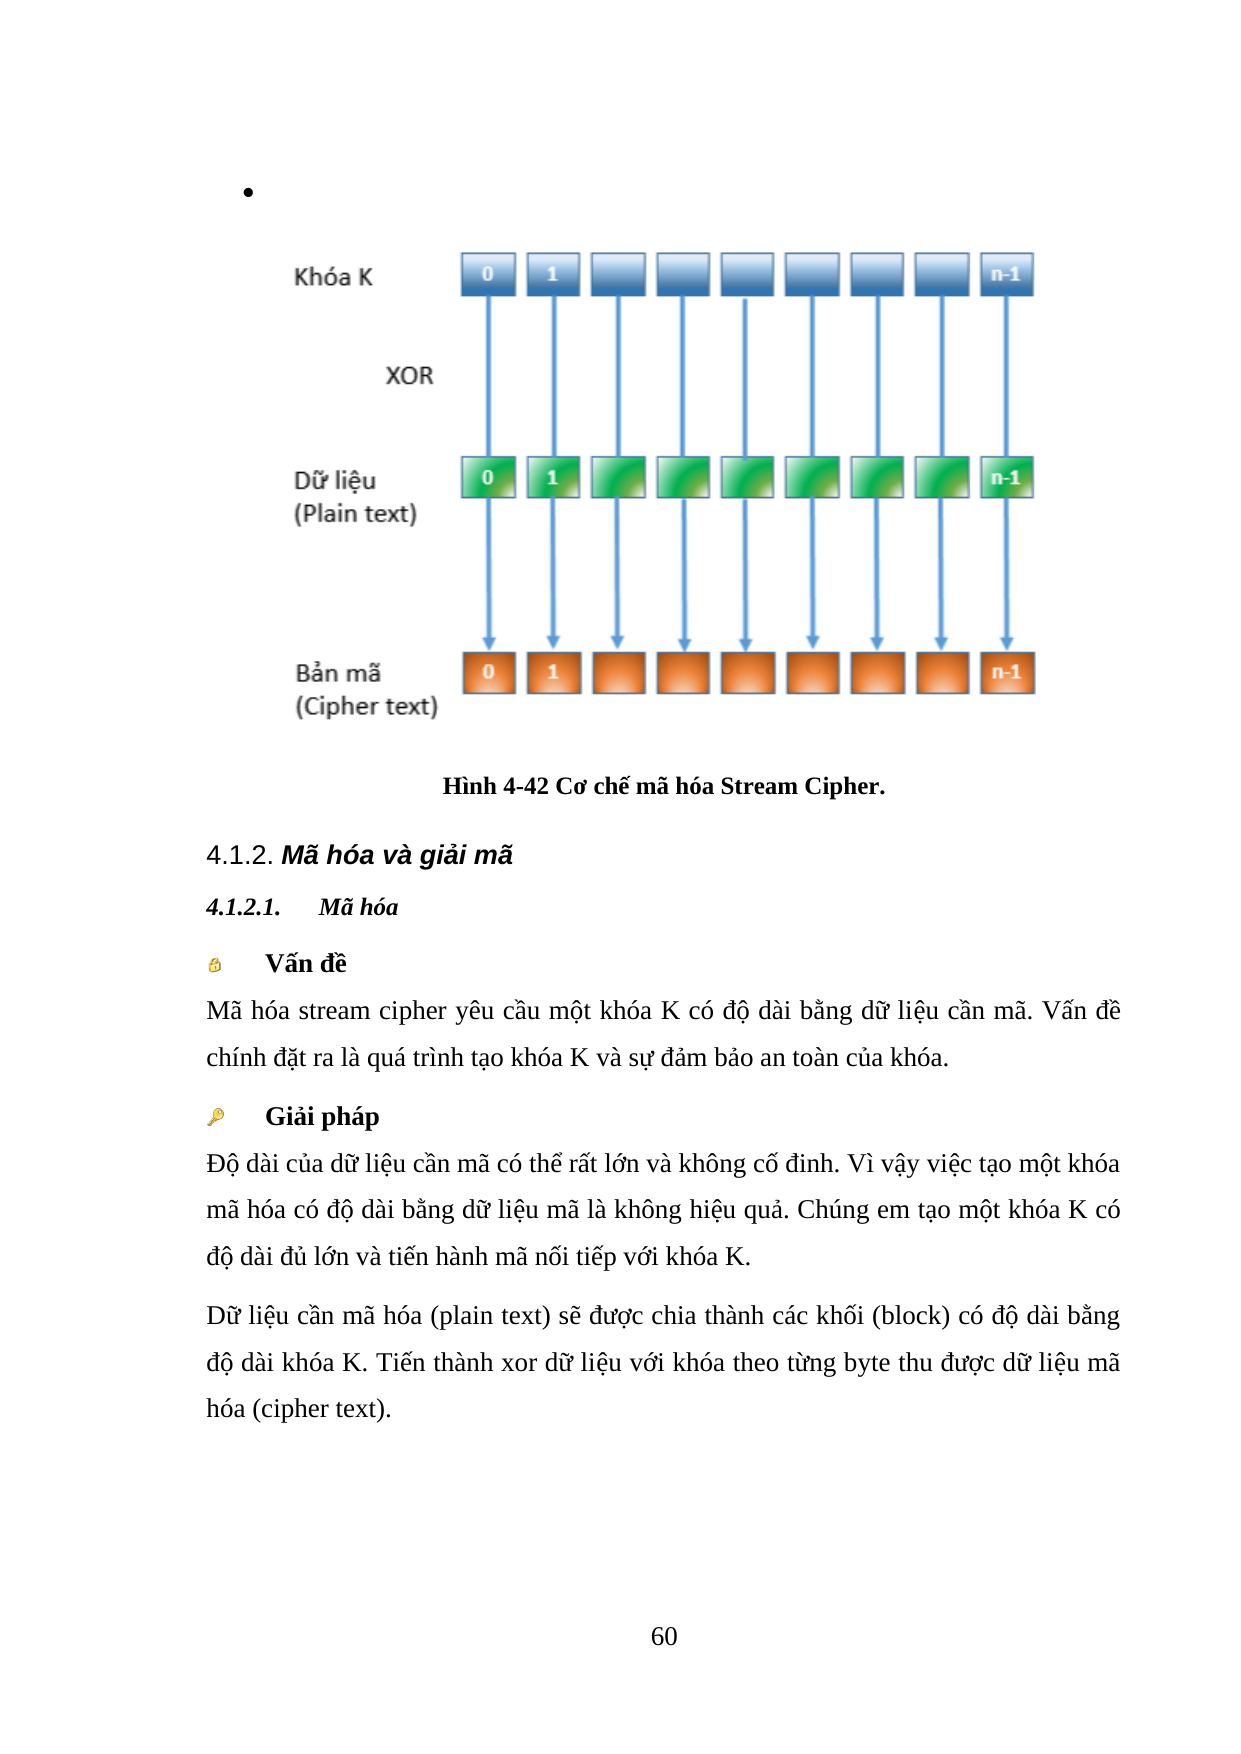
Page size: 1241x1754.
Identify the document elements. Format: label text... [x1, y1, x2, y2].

picture [207, 956, 222, 973]
text Hình - Cơ chế mã hóa Stream Cipher. [206, 771, 1122, 799]
text Dữ liệu cần mã hóa (plain text) sẽ được chia thành các khối (block) có độ dài bằng độ dài khóa K. Tiến thành xor dữ liệu với khóa theo từng byte thu được dữ liệu mã hóa (cipher text). [206, 1299, 1122, 1424]
subtitle Mã hóa và giải mã [206, 839, 1122, 870]
text Giải pháp [206, 1100, 1122, 1131]
picture [207, 1108, 224, 1126]
text Mã hóa stream cipher yêu cầu một khóa K có độ dài bằng dữ liệu cần mã. Vấn đề chính đặt ra là quá trình tạo khóa K và sự đảm bảo an toàn của khóa. [206, 994, 1122, 1072]
picture [243, 223, 1086, 743]
subtitle Mã hóa [206, 892, 1122, 921]
text Độ dài của dữ liệu cần mã có thể rất lớn và không cố đinh. Vì vậy việc tạo một khóa mã hóa có độ dài bằng dữ liệu mã là không hiệu quả. Chúng em tạo một khóa K có độ dài đủ lớn và tiến hành mã nối tiếp với khóa K. [206, 1147, 1122, 1271]
text Vấn đề [206, 948, 1122, 979]
